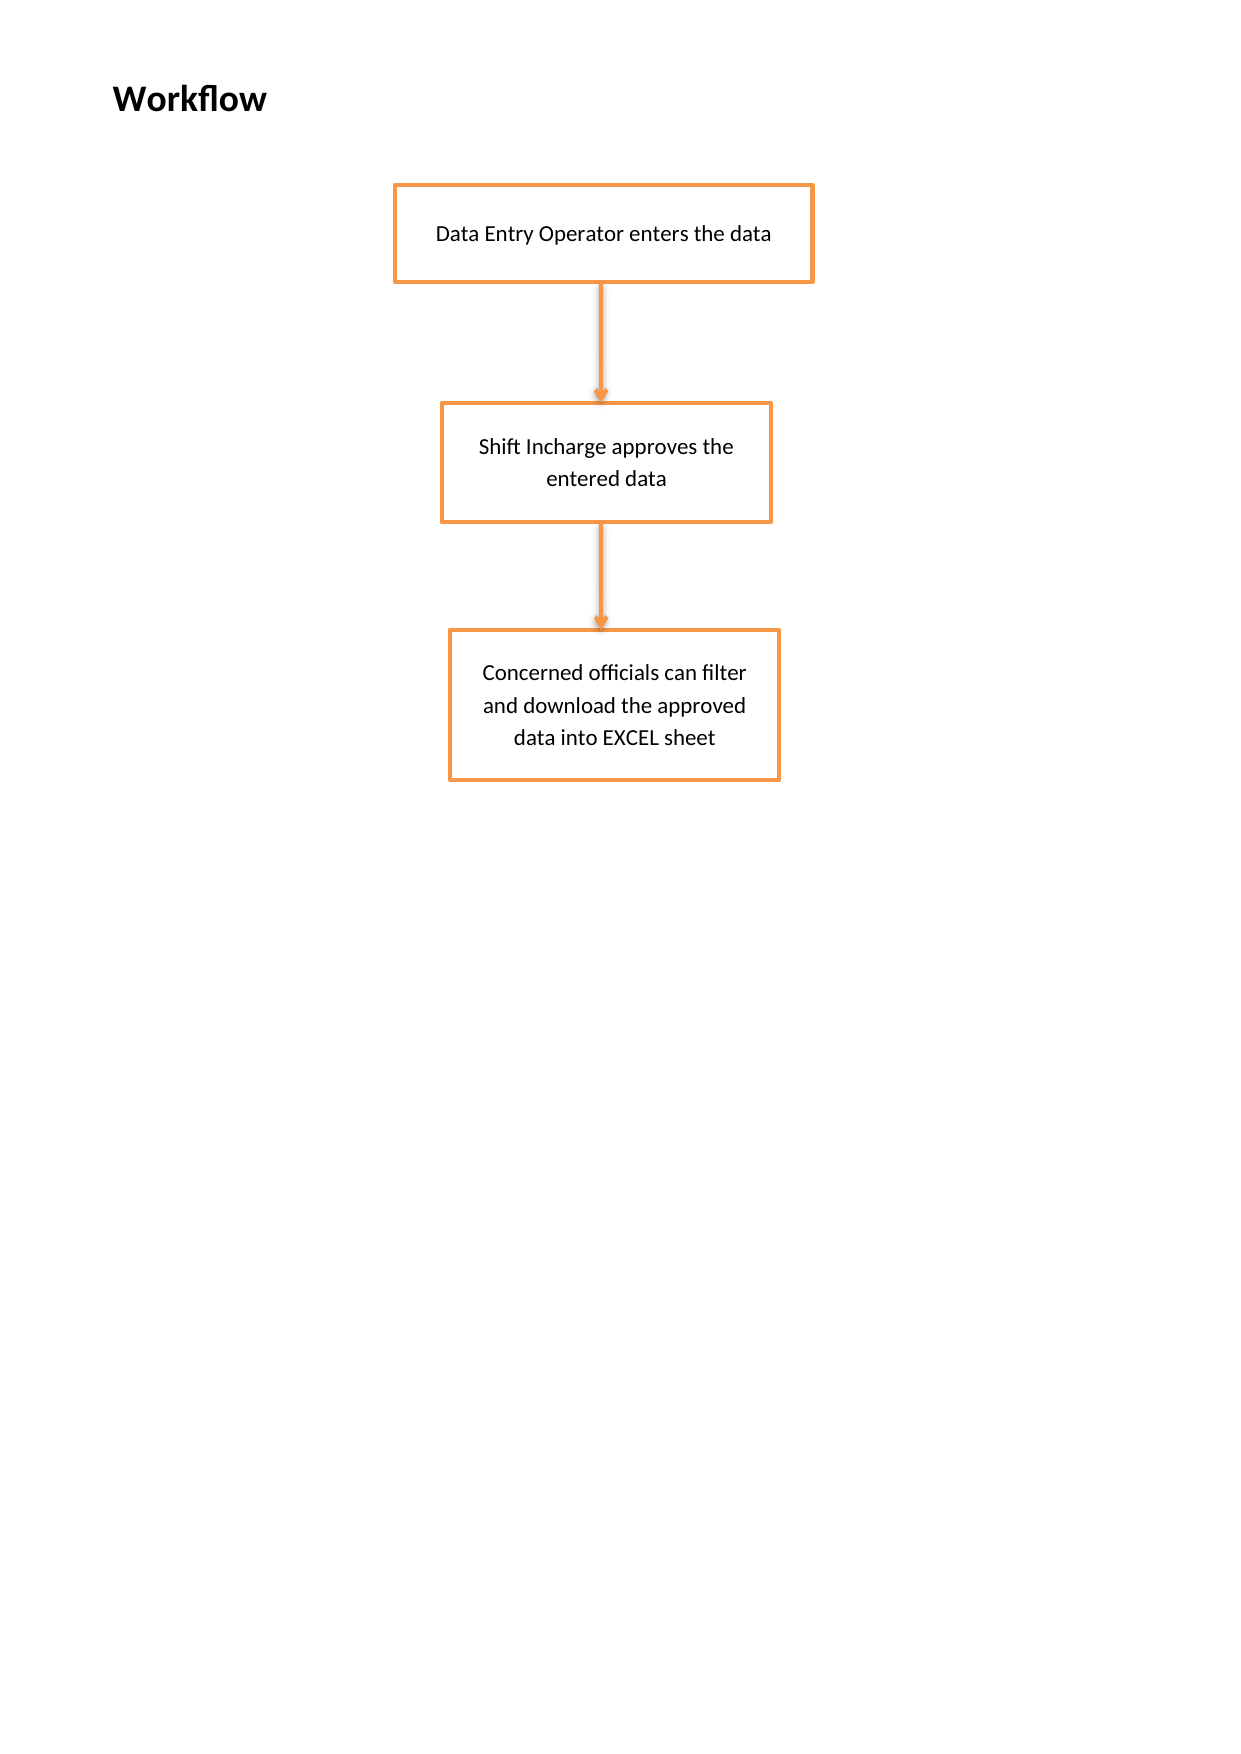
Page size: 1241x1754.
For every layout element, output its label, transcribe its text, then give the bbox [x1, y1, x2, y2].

text Workflow [112, 75, 1165, 121]
